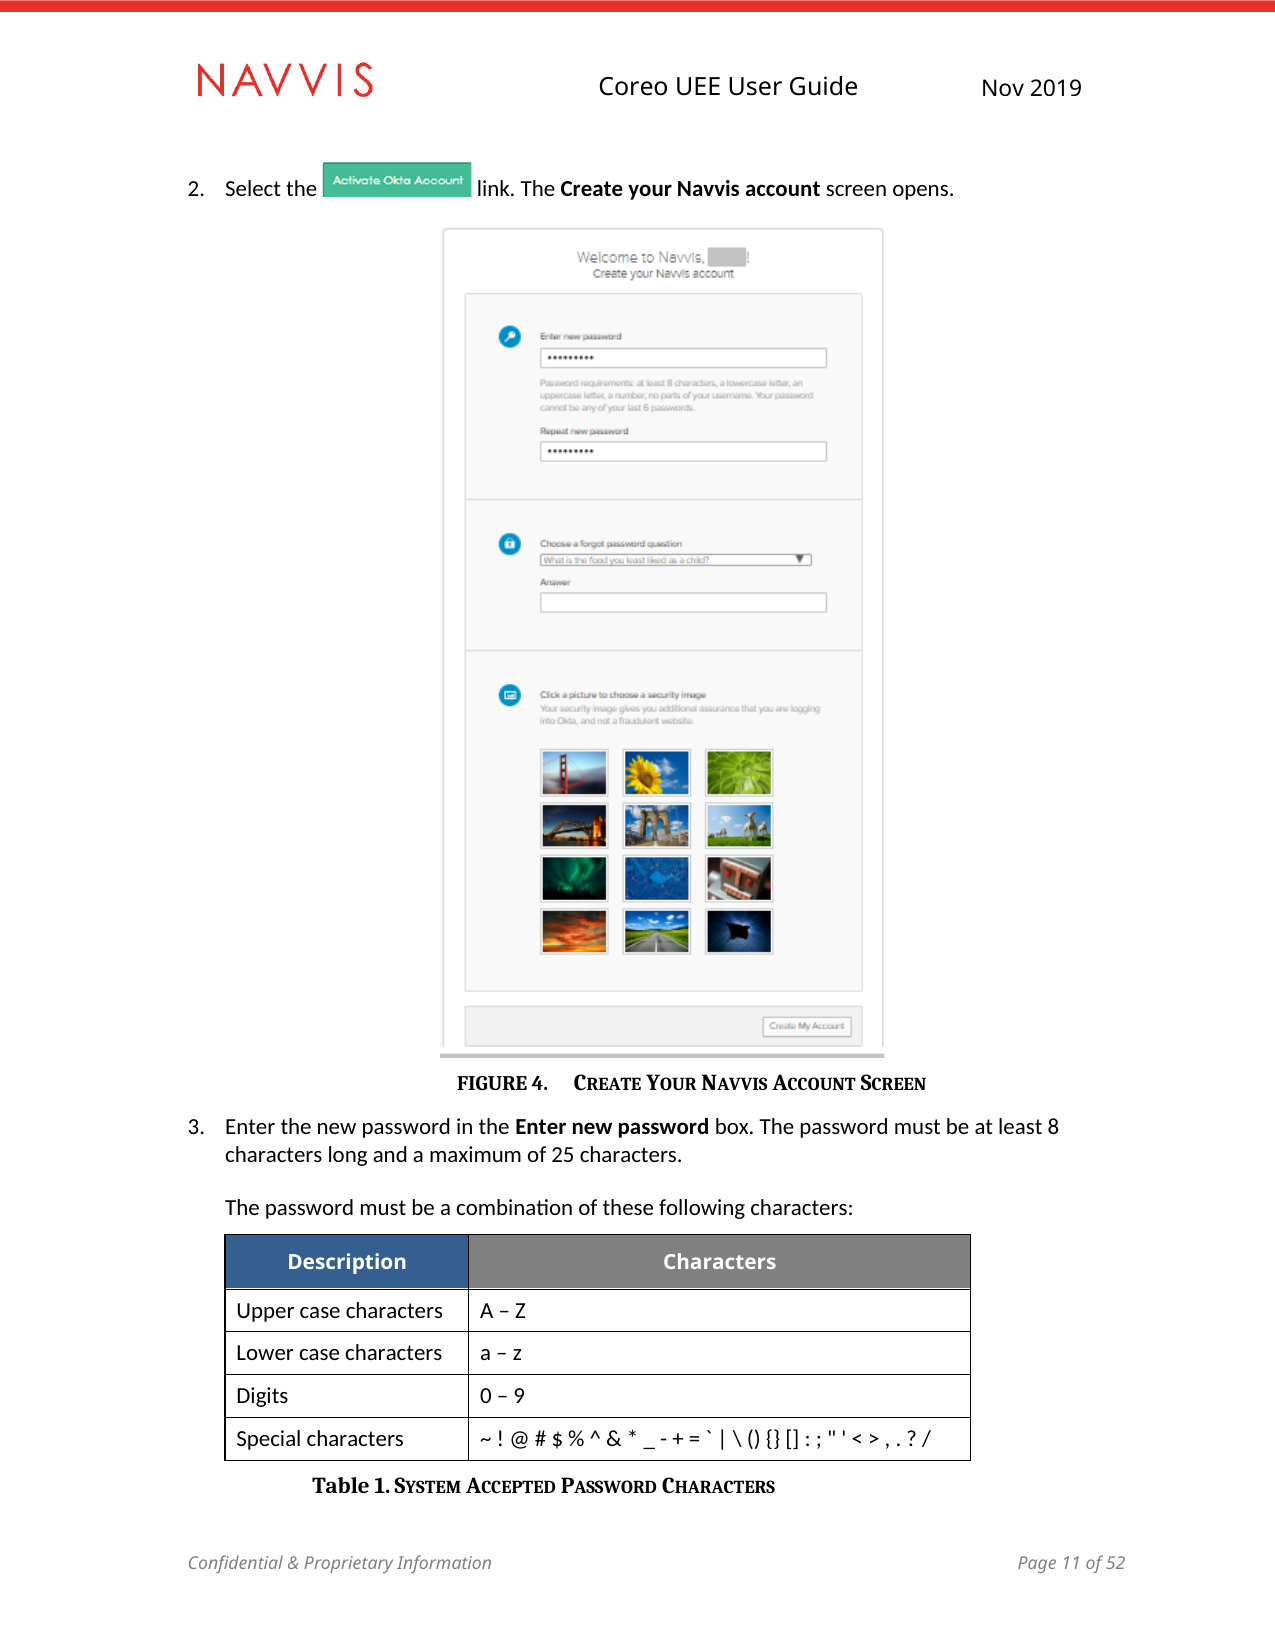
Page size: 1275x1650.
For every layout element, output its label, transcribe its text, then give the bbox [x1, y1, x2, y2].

text The password must be a combination of these following characters: [225, 1193, 1087, 1221]
table_cell Special characters [226, 1418, 468, 1460]
table_cell ~ ! @ # $ % ^ & * _ - + = ` | \ () {} [] : ; " ' < > , . ? / [469, 1418, 970, 1460]
list Enter the new password in the Enter new password box. The password must be at least 8 characters long and a maximum of 25 characters. [187, 1112, 1087, 1168]
table_cell 0 – 9 [469, 1375, 970, 1417]
text Create Your Navvis Account Screen [296, 1070, 1087, 1096]
table_cell Digits [226, 1375, 468, 1417]
table_cell Upper case characters [226, 1290, 468, 1331]
text System Accepted Password Characters [312, 1473, 1087, 1499]
picture [440, 227, 885, 1058]
list Select the link. The Create your Navvis account screen opens. [187, 162, 1087, 202]
table_header Characters [469, 1235, 970, 1288]
table_header Description [226, 1235, 468, 1288]
table_cell Lower case characters [226, 1332, 468, 1374]
picture [187, 55, 383, 104]
table_cell A – Z [469, 1290, 970, 1331]
table_cell a – z [469, 1332, 970, 1374]
picture [322, 162, 472, 197]
